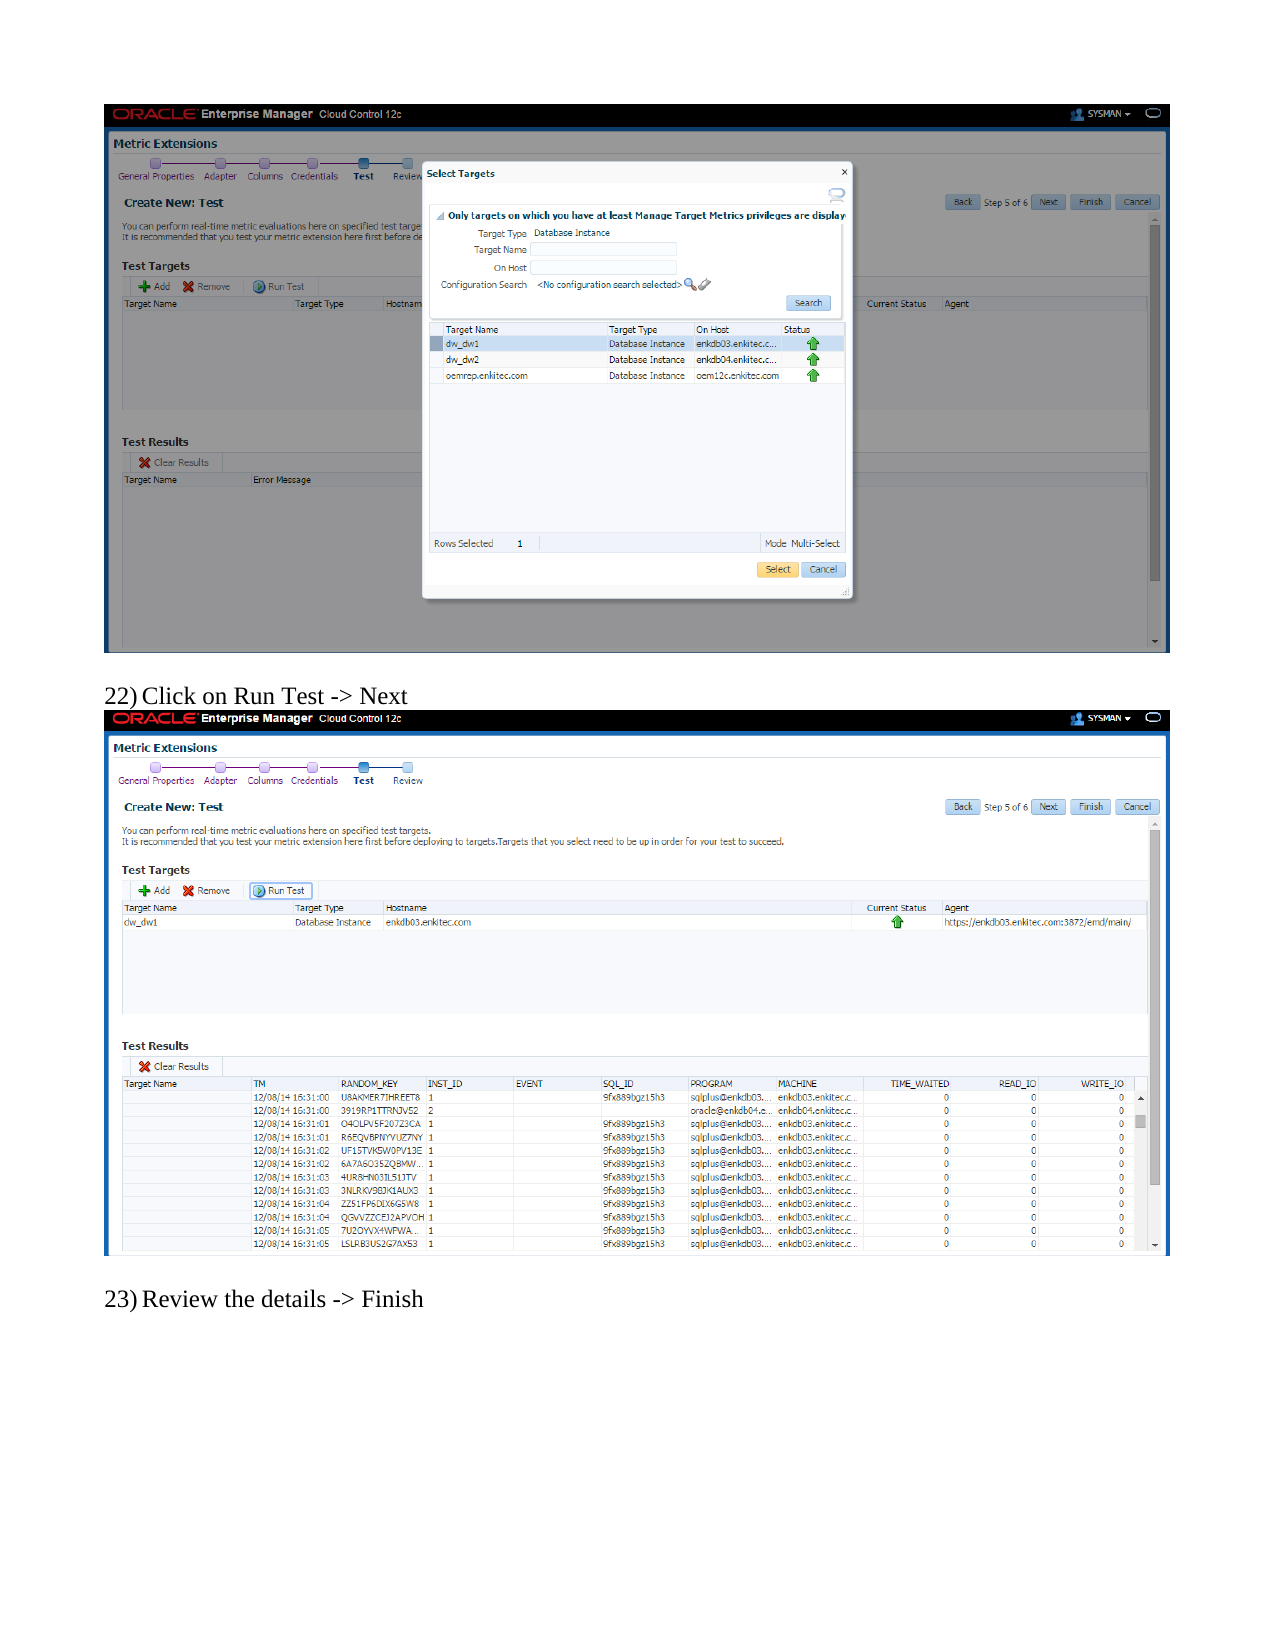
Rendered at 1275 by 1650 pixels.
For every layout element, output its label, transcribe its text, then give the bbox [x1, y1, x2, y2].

picture [104, 104, 1170, 653]
picture [104, 710, 1170, 1256]
list Click on Run Test -> Next [104, 681, 1171, 710]
list Review the details -> Finish [104, 1284, 1171, 1313]
